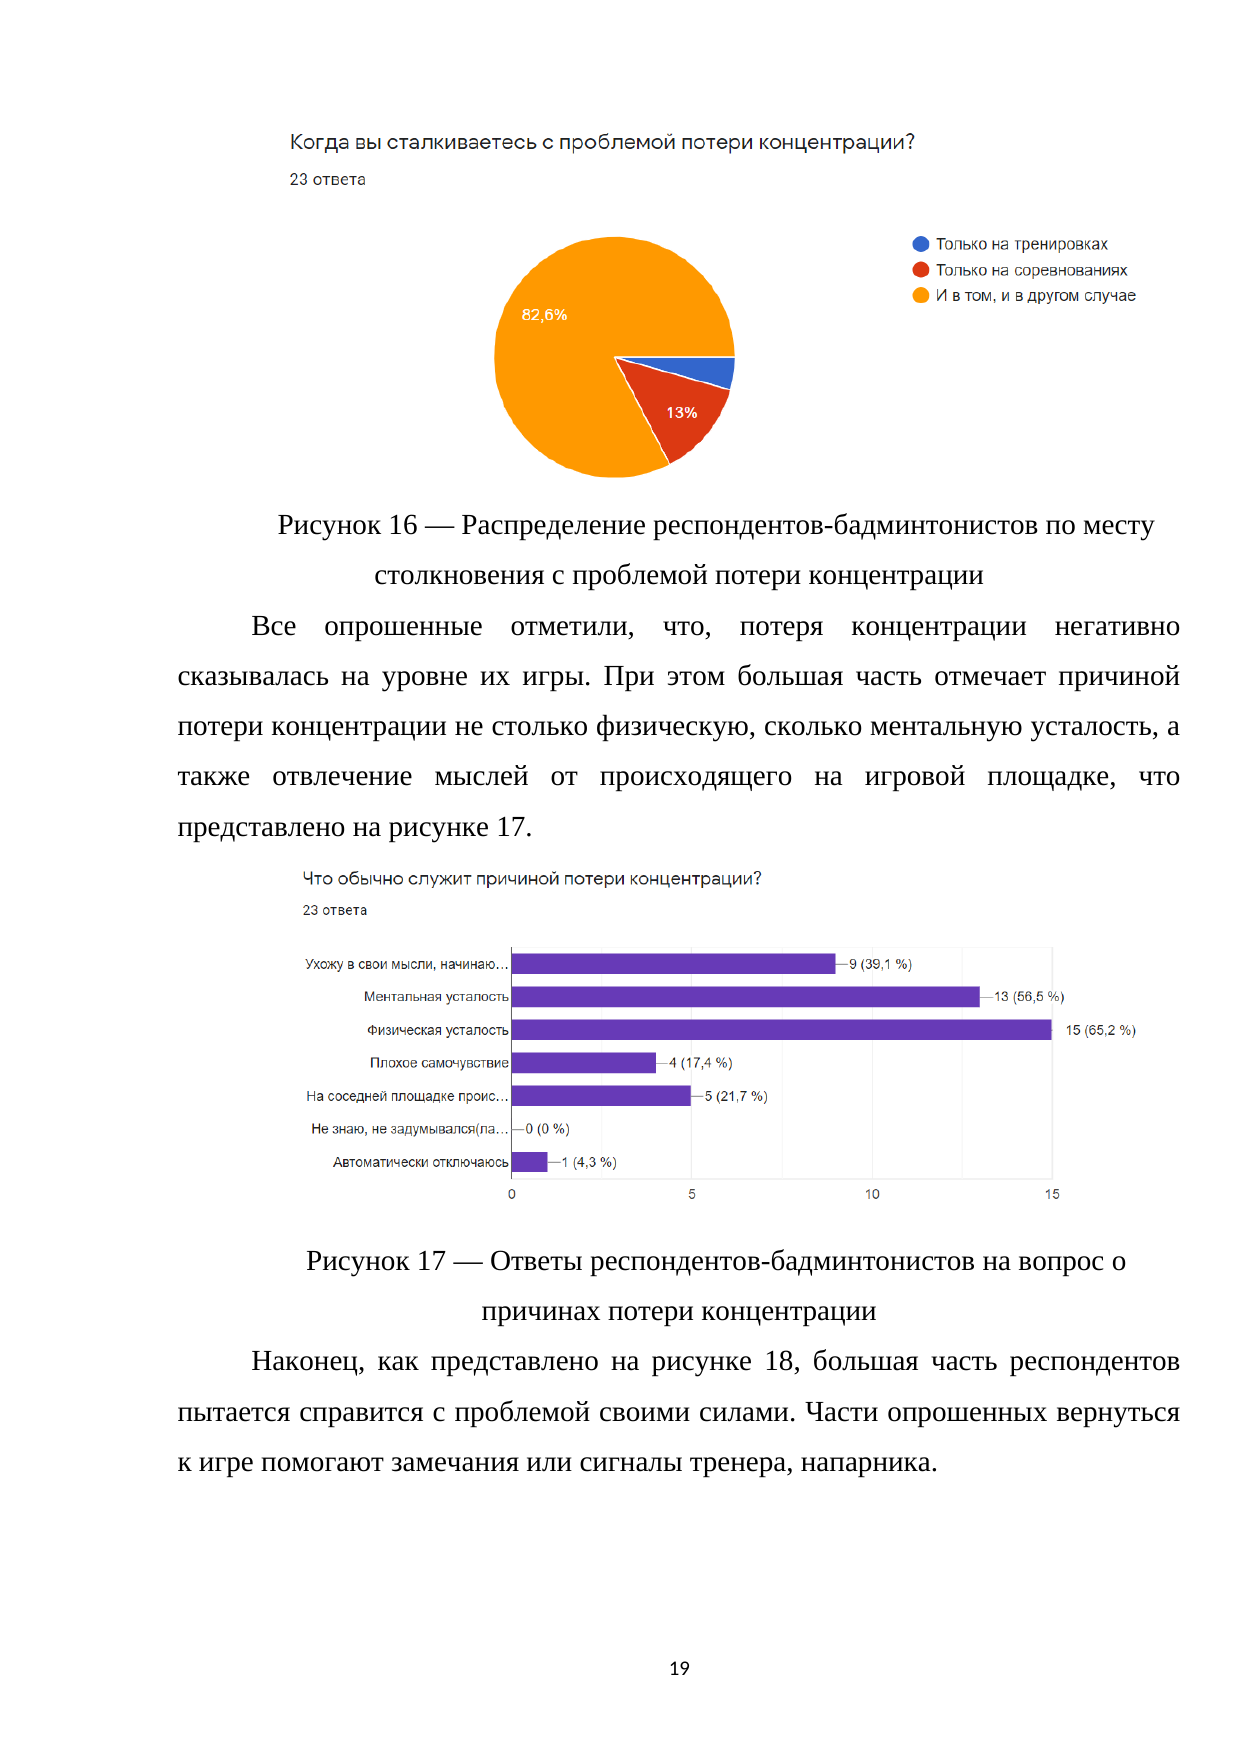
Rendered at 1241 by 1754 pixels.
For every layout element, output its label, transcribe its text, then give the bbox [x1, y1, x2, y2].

picture [289, 859, 1143, 1231]
picture [278, 118, 1154, 495]
text Наконец, как представлено на рисунке 18, большая часть респондентов пытается справится с проблемой своими силами. Части опрошенных вернуться к игре помогают замечания или сигналы тренера, напарника. [177, 1343, 1181, 1478]
text Рисунок 17 — Ответы респондентов-бадминтонистов на вопрос о причинах потери концентрации [177, 1243, 1181, 1327]
text Все опрошенные отметили, что, потеря концентрации негативно сказывалась на уровне их игры. При этом большая часть отмечает причиной потери концентрации не столько физическую, сколько ментальную усталость, а также отвлечение мыслей от происходящего на игровой площадке, что представлено на рисунке 17. [177, 608, 1181, 842]
text Рисунок 16 — Распределение респондентов-бадминтонистов по месту столкновения с проблемой потери концентрации [177, 507, 1181, 591]
